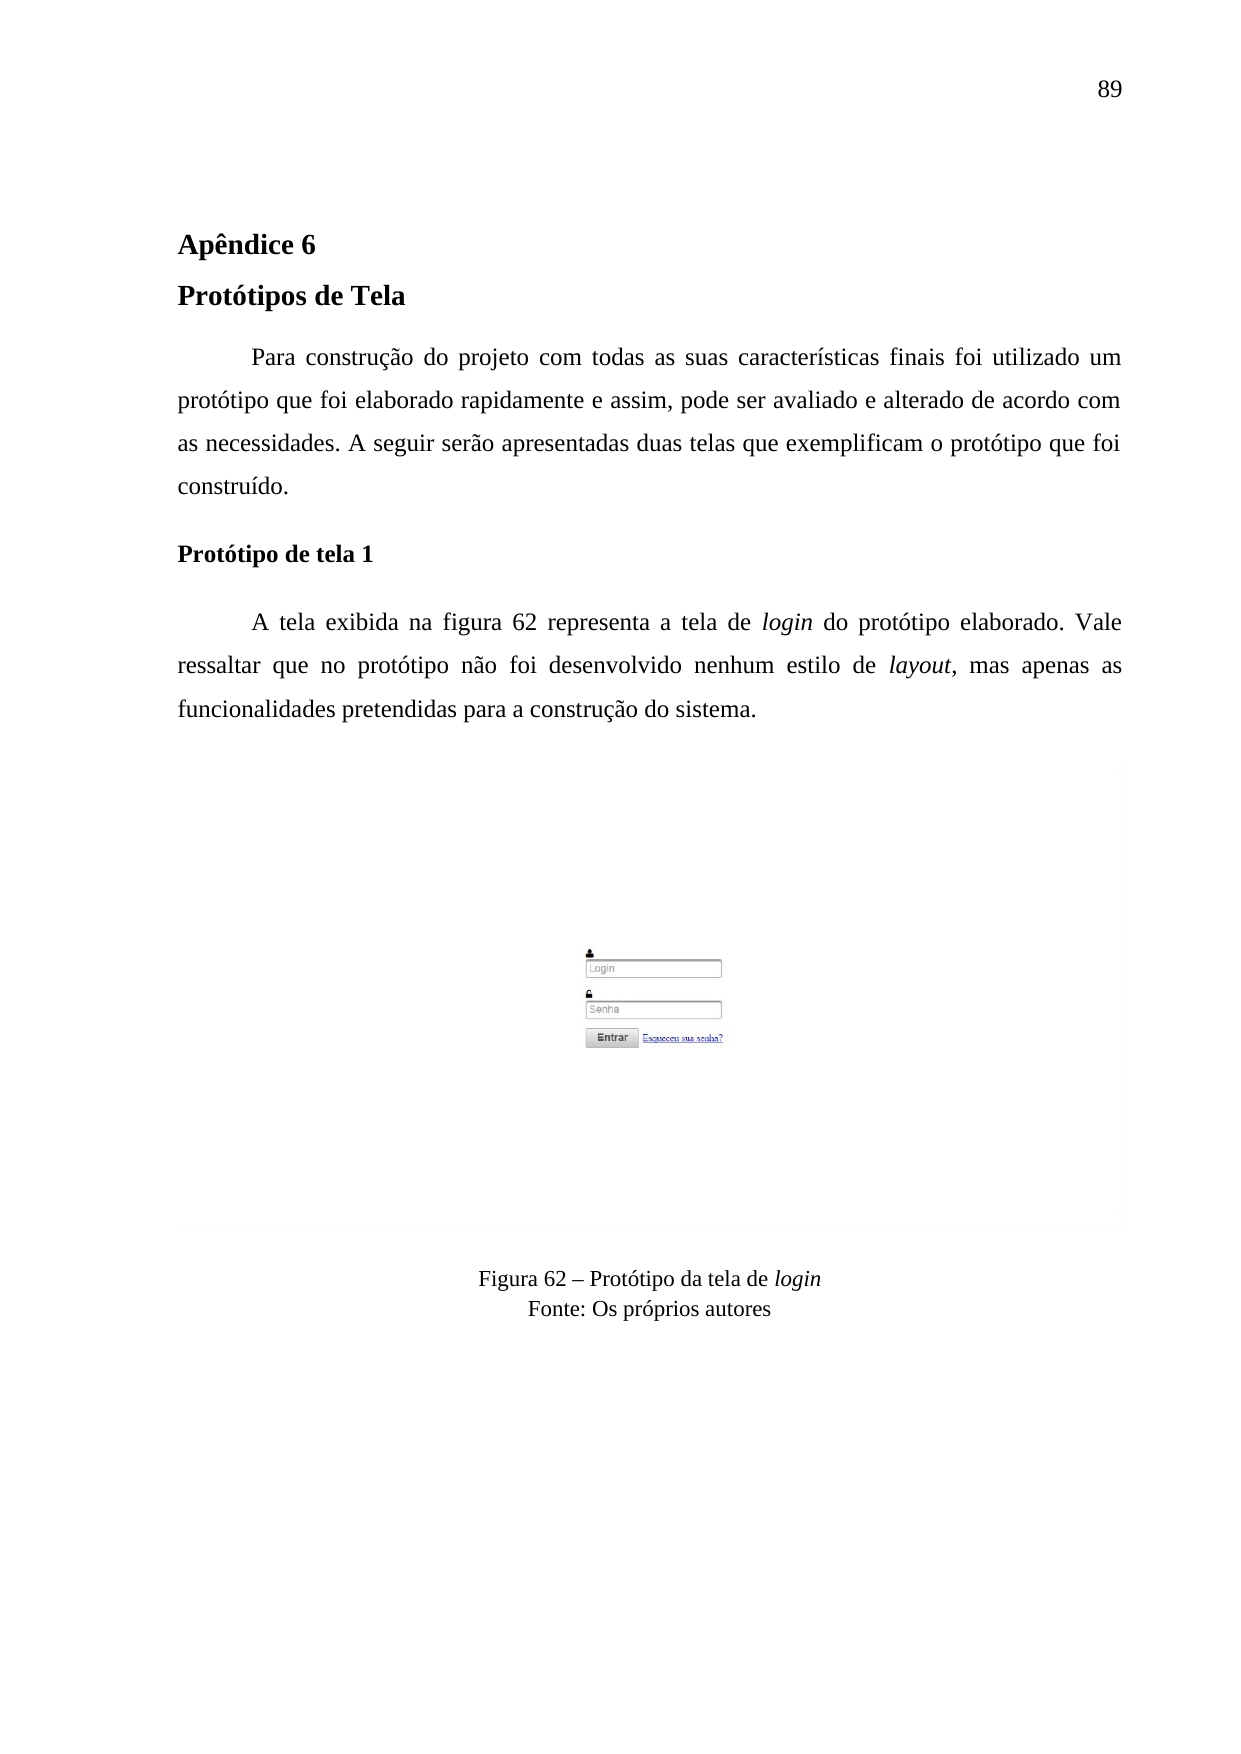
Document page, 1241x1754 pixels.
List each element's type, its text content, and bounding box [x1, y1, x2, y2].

subtitle Protótipos de Tela [177, 278, 1122, 312]
text A tela exibida na figura 62 representa a tela de login do protótipo elaborado. Vale ressaltar que no protótipo não foi desenvolvido nenhum estilo de layout, mas apenas as funcionalidades pretendidas para a construção do sistema. [177, 607, 1122, 722]
subtitle Apêndice 6 [177, 227, 1122, 261]
picture [177, 761, 1123, 1226]
text Fonte: Os próprios autores [177, 1295, 1122, 1321]
text Figura 62 – Protótipo da tela de login [177, 1265, 1122, 1291]
text Para construção do projeto com todas as suas características finais foi utilizado um protótipo que foi elaborado rapidamente e assim, pode ser avaliado e alterado de acordo com as necessidades. A seguir serão apresentadas duas telas que exemplificam o protótipo que foi construído. [177, 342, 1122, 500]
text Protótipo de tela 1 [177, 539, 1122, 568]
